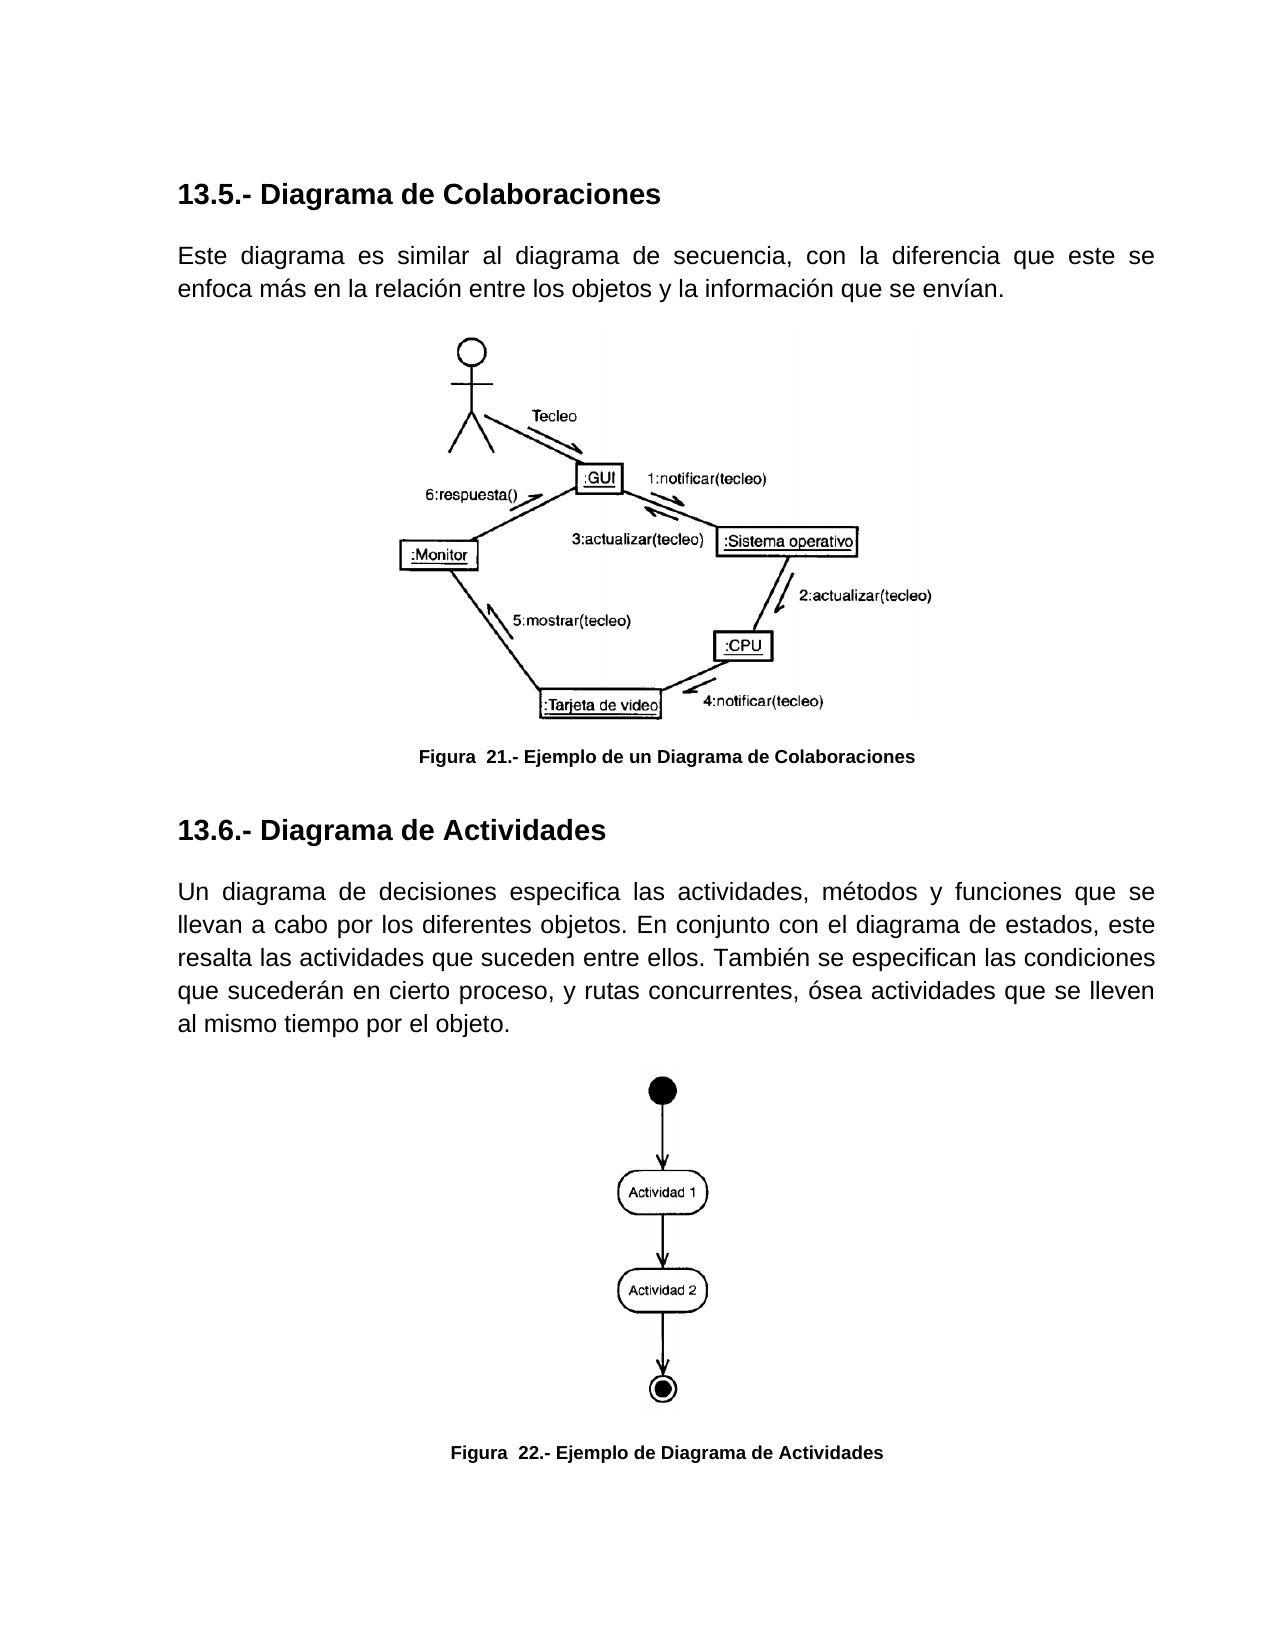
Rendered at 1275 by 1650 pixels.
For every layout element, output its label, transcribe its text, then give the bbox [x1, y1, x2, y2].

text Figura 21.- Ejemplo de un Diagrama de Colaboraciones [177, 746, 1157, 768]
subtitle 13.6.- Diagrama de Actividades [177, 813, 1157, 847]
text Este diagrama es similar al diagrama de secuencia, con la diferencia que este se enfoca más en la relación entre los objetos y la información que se envían. [177, 241, 1157, 302]
text Figura 22.- Ejemplo de Diagrama de Actividades [177, 1442, 1157, 1464]
subtitle 13.5.- Diagrama de Colaboraciones [177, 177, 1157, 211]
picture [604, 1062, 730, 1417]
text Un diagrama de decisiones especifica las actividades, métodos y funciones que se llevan a cabo por los diferentes objetos. En conjunto con el diagrama de estados, este resalta las actividades que suceden entre ellos. También se especifican las condiciones que sucederán en cierto proceso, y rutas concurrentes, ósea actividades que se lleven al mismo tiempo por el objeto. [177, 877, 1157, 1038]
picture [389, 327, 945, 721]
